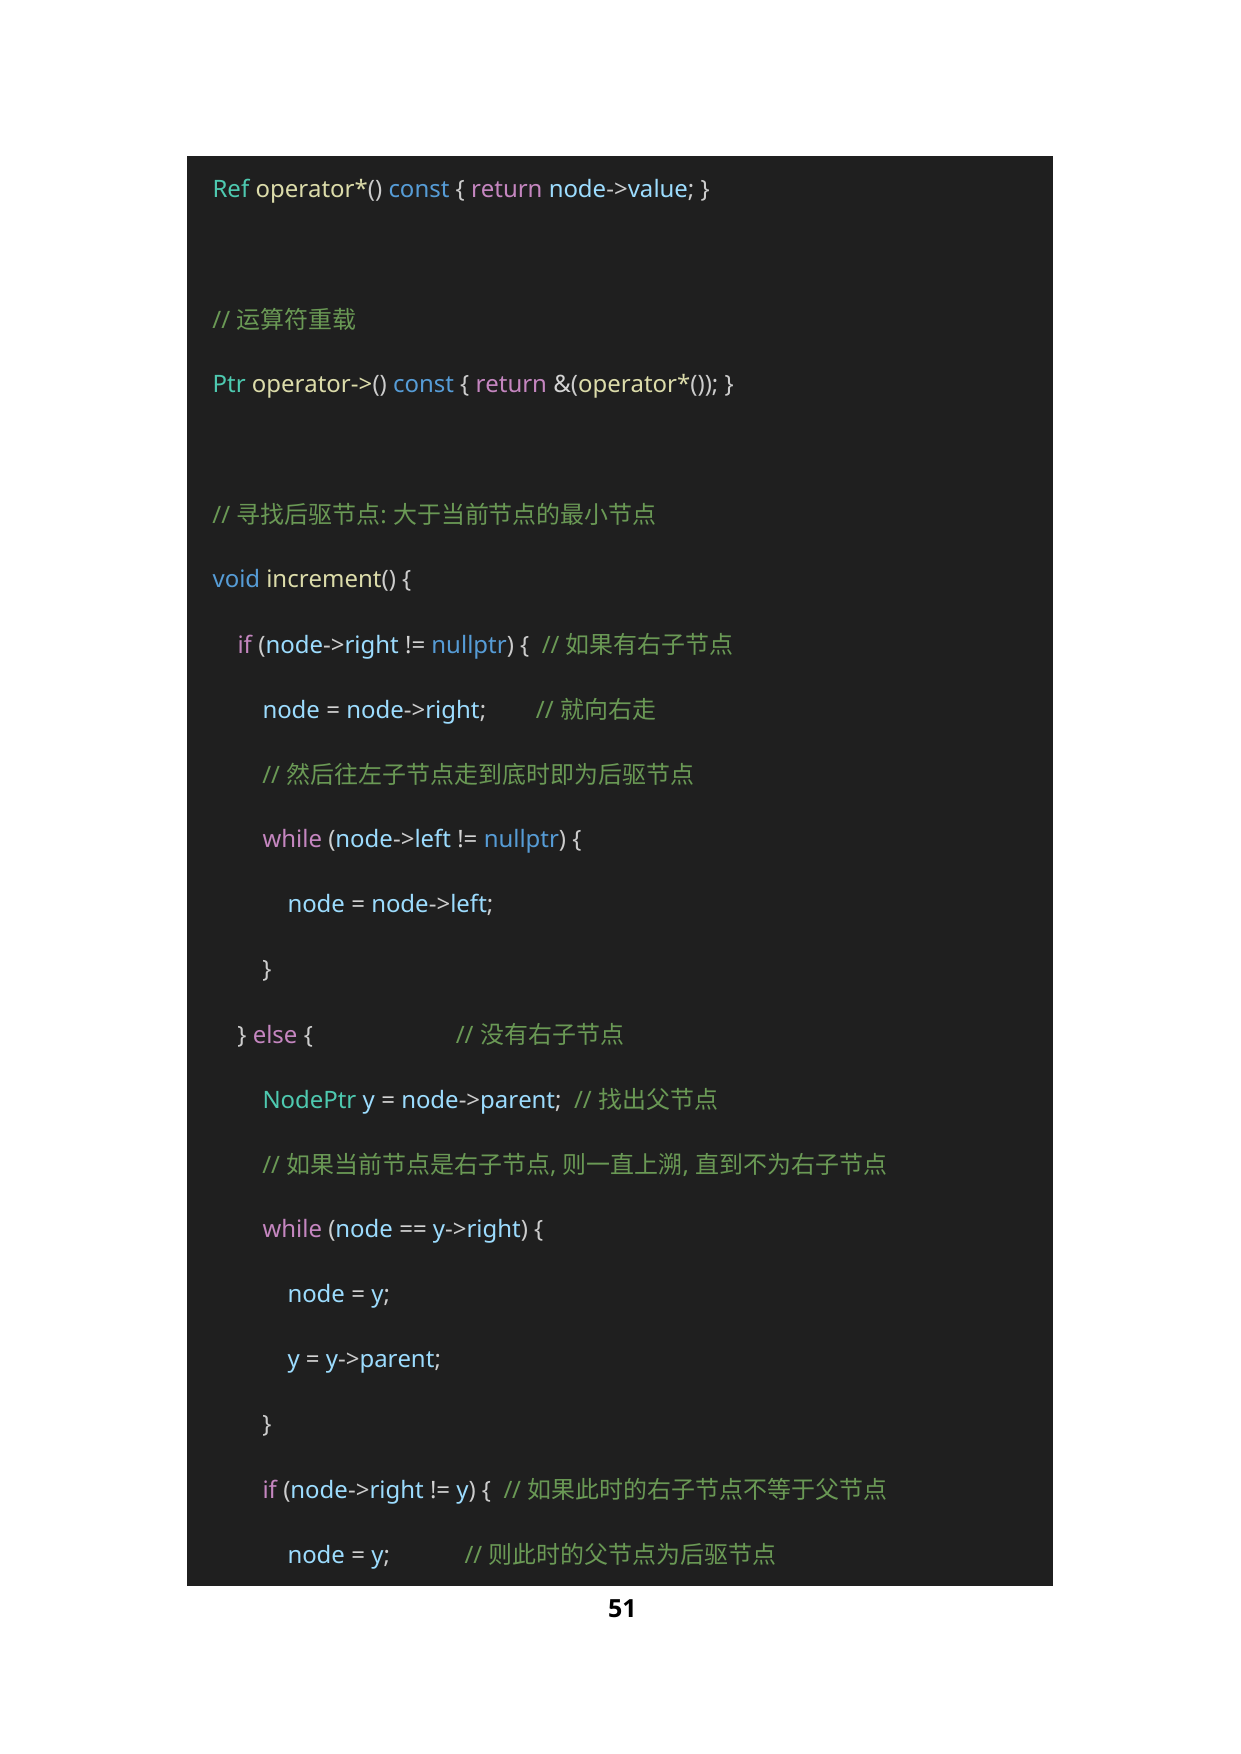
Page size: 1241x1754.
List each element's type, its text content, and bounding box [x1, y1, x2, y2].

text node = node->left; [187, 871, 1053, 936]
text while (node->left != nullptr) { [187, 806, 1053, 871]
text Ref operator*() const { return node->value; } [187, 156, 1053, 221]
text y = y->parent; [187, 1326, 1053, 1391]
text node = y; [187, 1261, 1053, 1326]
text if (node->right != y) { // 如果此时的右子节点不等于父节点 [187, 1456, 1053, 1521]
text while (node == y->right) { [187, 1196, 1053, 1261]
text node = y; // 则此时的父节点为后驱节点 [187, 1521, 1053, 1586]
text node = node->right; // 就向右走 [187, 676, 1053, 741]
text } else { // 没有右子节点 [187, 1001, 1053, 1066]
text // 如果当前节点是右子节点, 则一直上溯, 直到不为右子节点 [187, 1131, 1053, 1196]
text if (node->right != nullptr) { // 如果有右子节点 [187, 611, 1053, 676]
text NodePtr y = node->parent; // 找出父节点 [187, 1066, 1053, 1131]
text } [187, 1391, 1053, 1456]
text } [187, 936, 1053, 1001]
text void increment() { [187, 546, 1053, 611]
text // 寻找后驱节点: 大于当前节点的最小节点 [187, 481, 1053, 546]
text Ptr operator->() const { return &(operator*()); } [187, 351, 1053, 416]
text // 运算符重载 [187, 286, 1053, 351]
text // 然后往左子节点走到底时即为后驱节点 [187, 741, 1053, 806]
